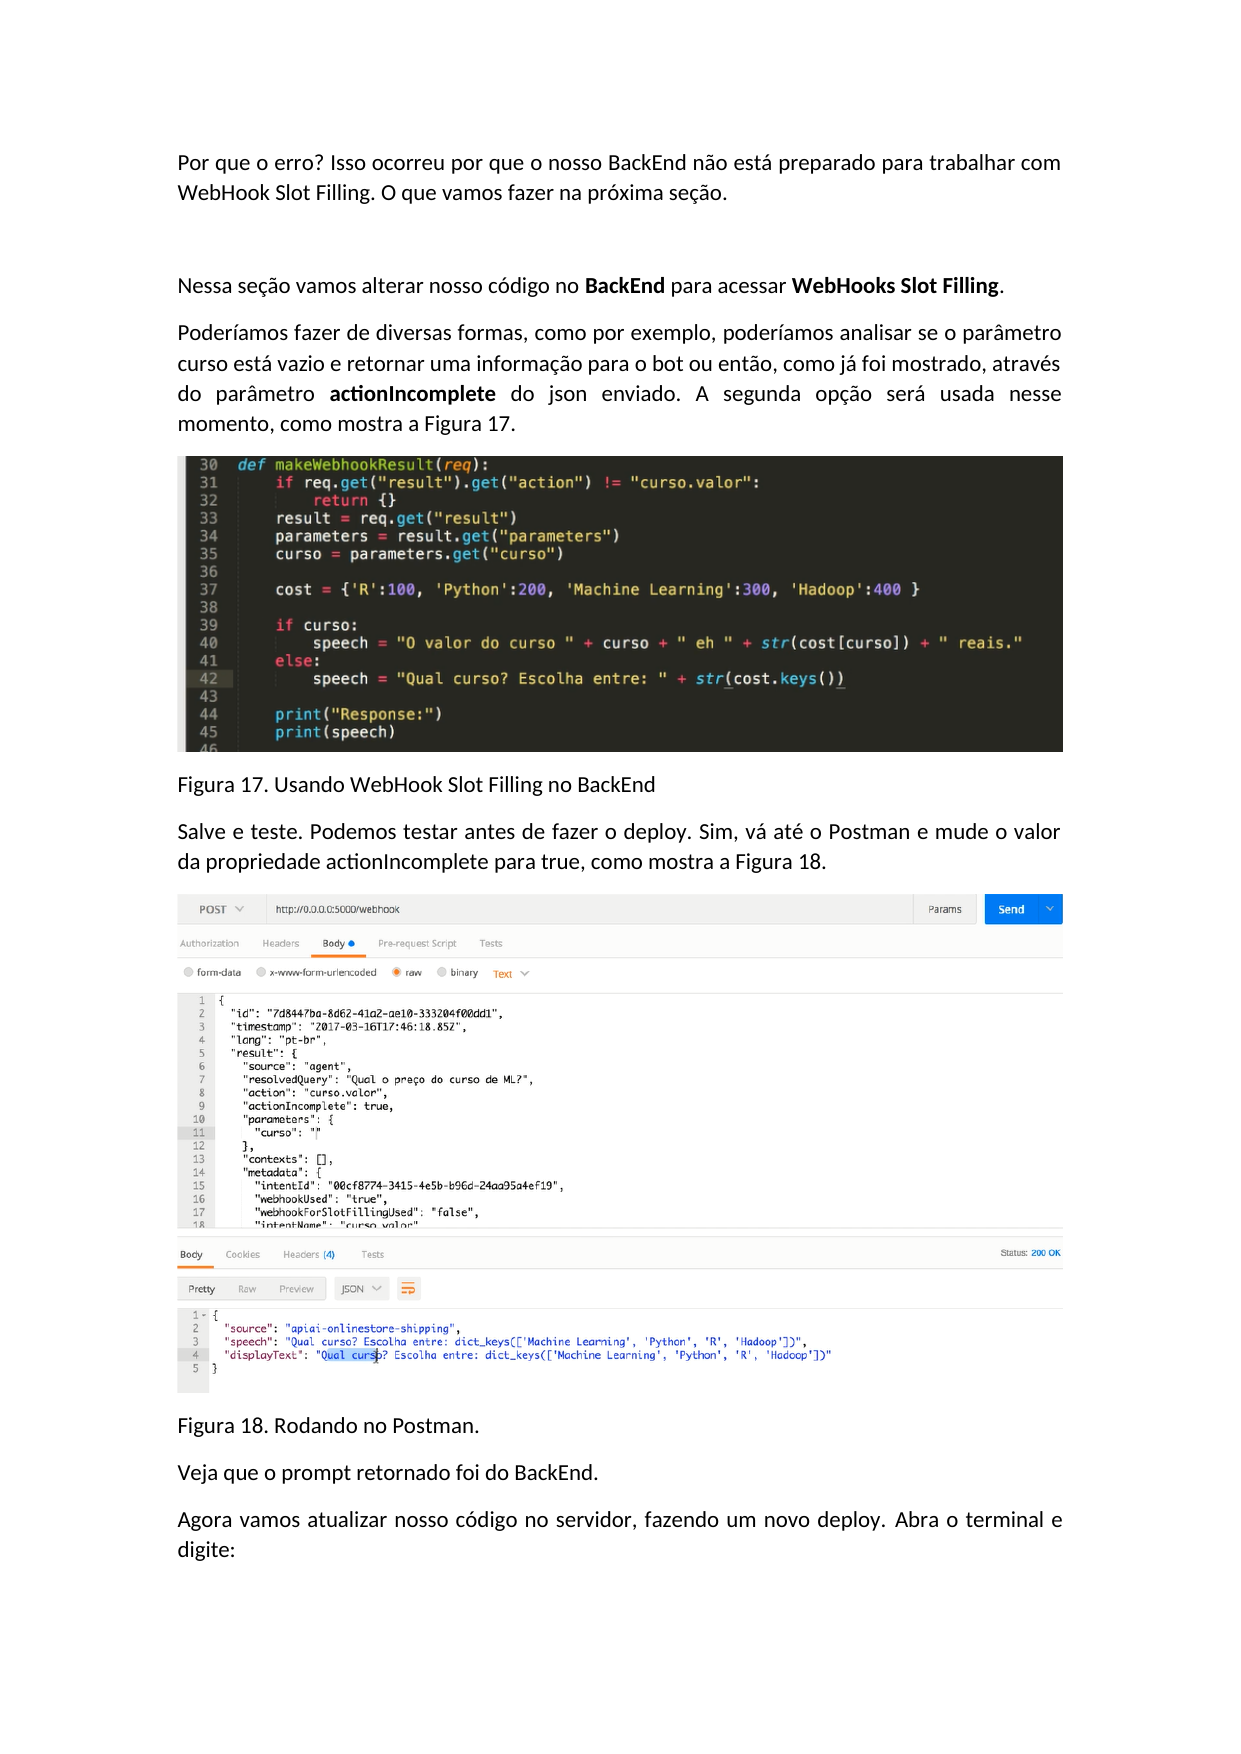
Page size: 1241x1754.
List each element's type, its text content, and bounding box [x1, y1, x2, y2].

text Salve e teste. Podemos testar antes de fazer o deploy. Sim, vá até o Postman e mude o valor da propriedade actionIncomplete para true, como mostra a Figura 18. [177, 817, 1063, 876]
text Agora vamos atualizar nosso código no servidor, fazendo um novo deploy. Abra o terminal e digite: [177, 1505, 1063, 1563]
text Por que o erro? Isso ocorreu por que o nosso BackEnd não está preparado para trabalhar com WebHook Slot Filling. O que vamos fazer na próxima seção. [177, 148, 1063, 206]
text Figura 18. Rodando no Postman. [177, 1411, 1063, 1439]
text Nessa seção vamos alterar nosso código no BackEnd para acessar WebHooks Slot Filling. [177, 272, 1063, 299]
text Veja que o prompt retornado foi do BackEnd. [177, 1458, 1063, 1486]
picture [177, 456, 1063, 752]
text Figura 17. Usando WebHook Slot Filling no BackEnd [177, 770, 1063, 798]
picture [177, 894, 1063, 1393]
text Poderíamos fazer de diversas formas, como por exemplo, poderíamos analisar se o parâmetro curso está vazio e retornar uma informação para o bot ou então, como já foi mostrado, através do parâmetro actionIncomplete do json enviado. A segunda opção será usada nesse momento, como mostra a Figura 17. [177, 318, 1063, 437]
